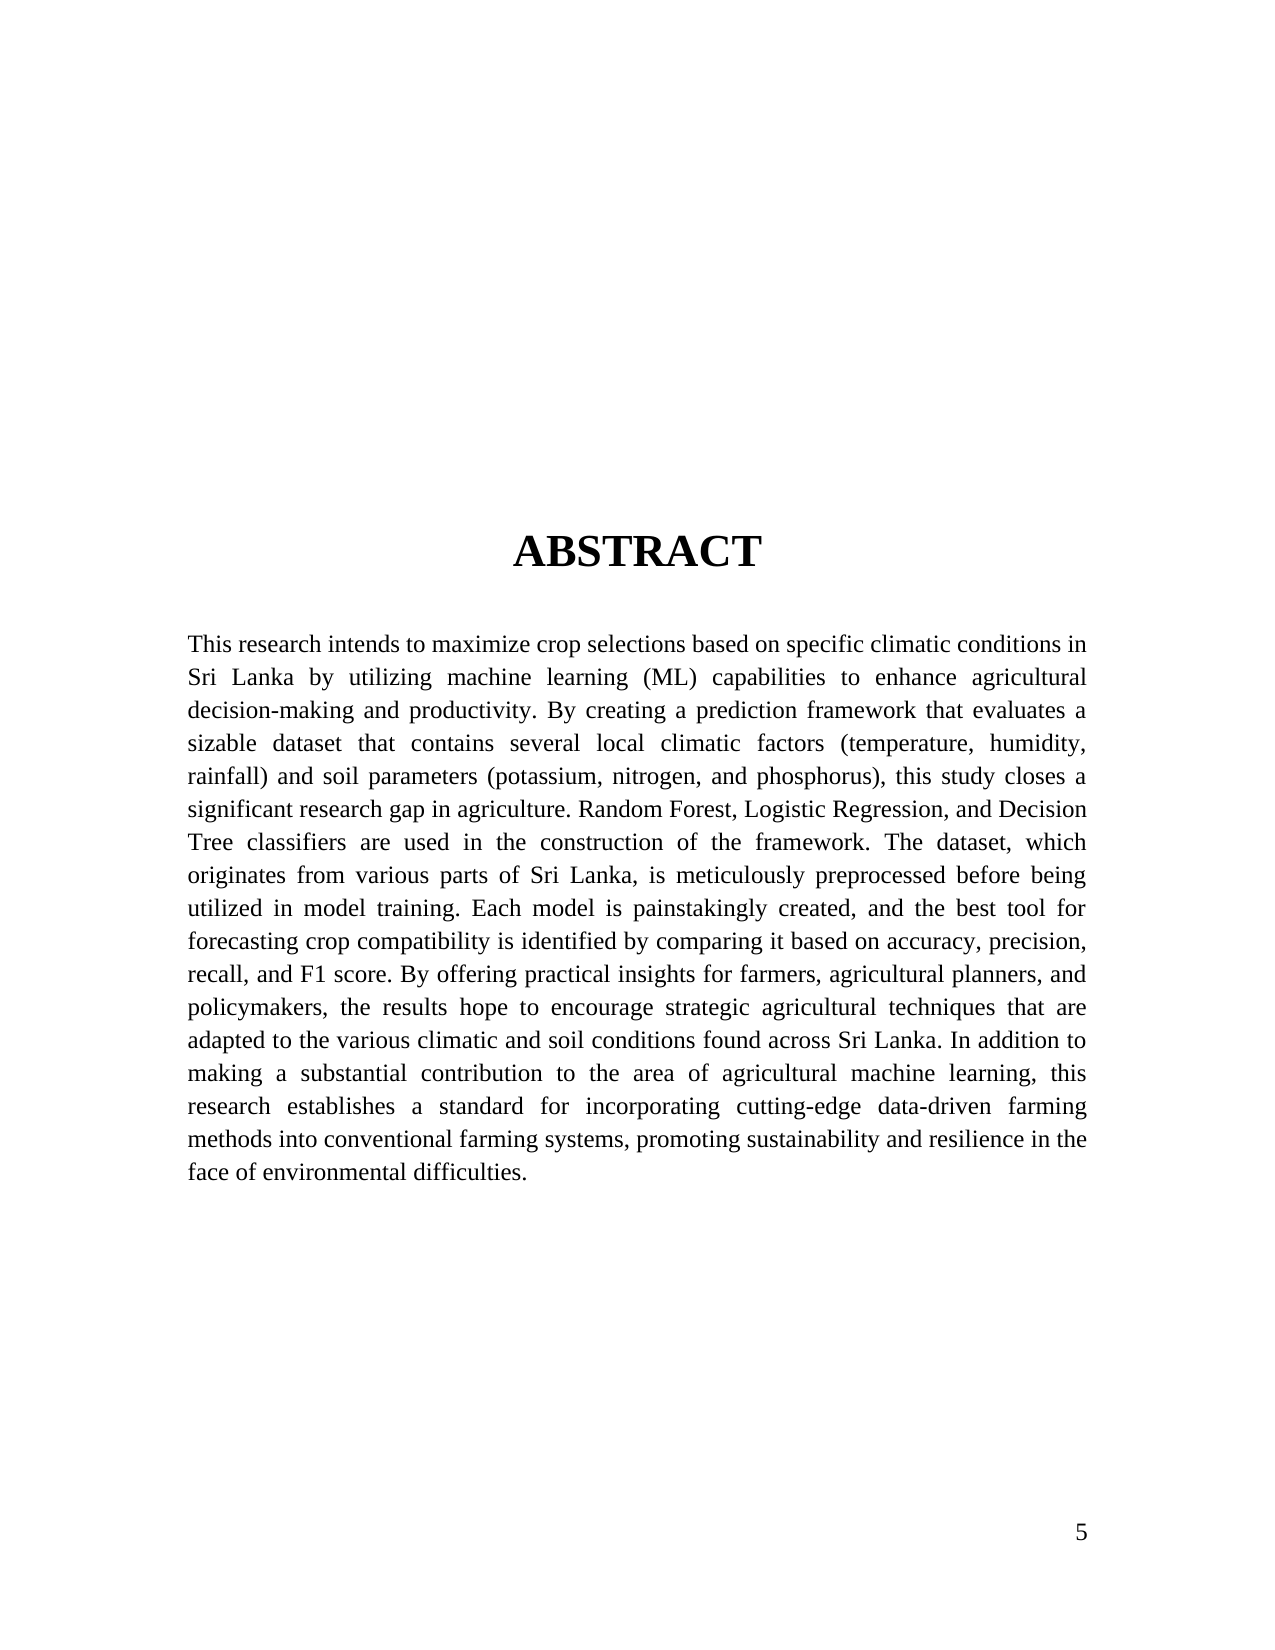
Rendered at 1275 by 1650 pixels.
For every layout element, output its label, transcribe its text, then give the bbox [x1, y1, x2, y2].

text This research intends to maximize crop selections based on specific climatic conditions in Sri Lanka by utilizing machine learning (ML) capabilities to enhance agricultural decision-making and productivity. By creating a prediction framework that evaluates a sizable dataset that contains several local climatic factors (temperature, humidity, rainfall) and soil parameters (potassium, nitrogen, and phosphorus), this study closes a significant research gap in agriculture. Random Forest, Logistic Regression, and Decision Tree classifiers are used in the construction of the framework. The dataset, which originates from various parts of Sri Lanka, is meticulously preprocessed before being utilized in model training. Each model is painstakingly created, and the best tool for forecasting crop compatibility is identified by comparing it based on accuracy, precision, recall, and F1 score. By offering practical insights for farmers, agricultural planners, and policymakers, the results hope to encourage strategic agricultural techniques that are adapted to the various climatic and soil conditions found across Sri Lanka. In addition to making a substantial contribution to the area of agricultural machine learning, this research establishes a standard for incorporating cutting-edge data-driven farming methods into conventional farming systems, promoting sustainability and resilience in the face of environmental difficulties. [187, 629, 1087, 1186]
text ABSTRACT [187, 524, 1087, 576]
